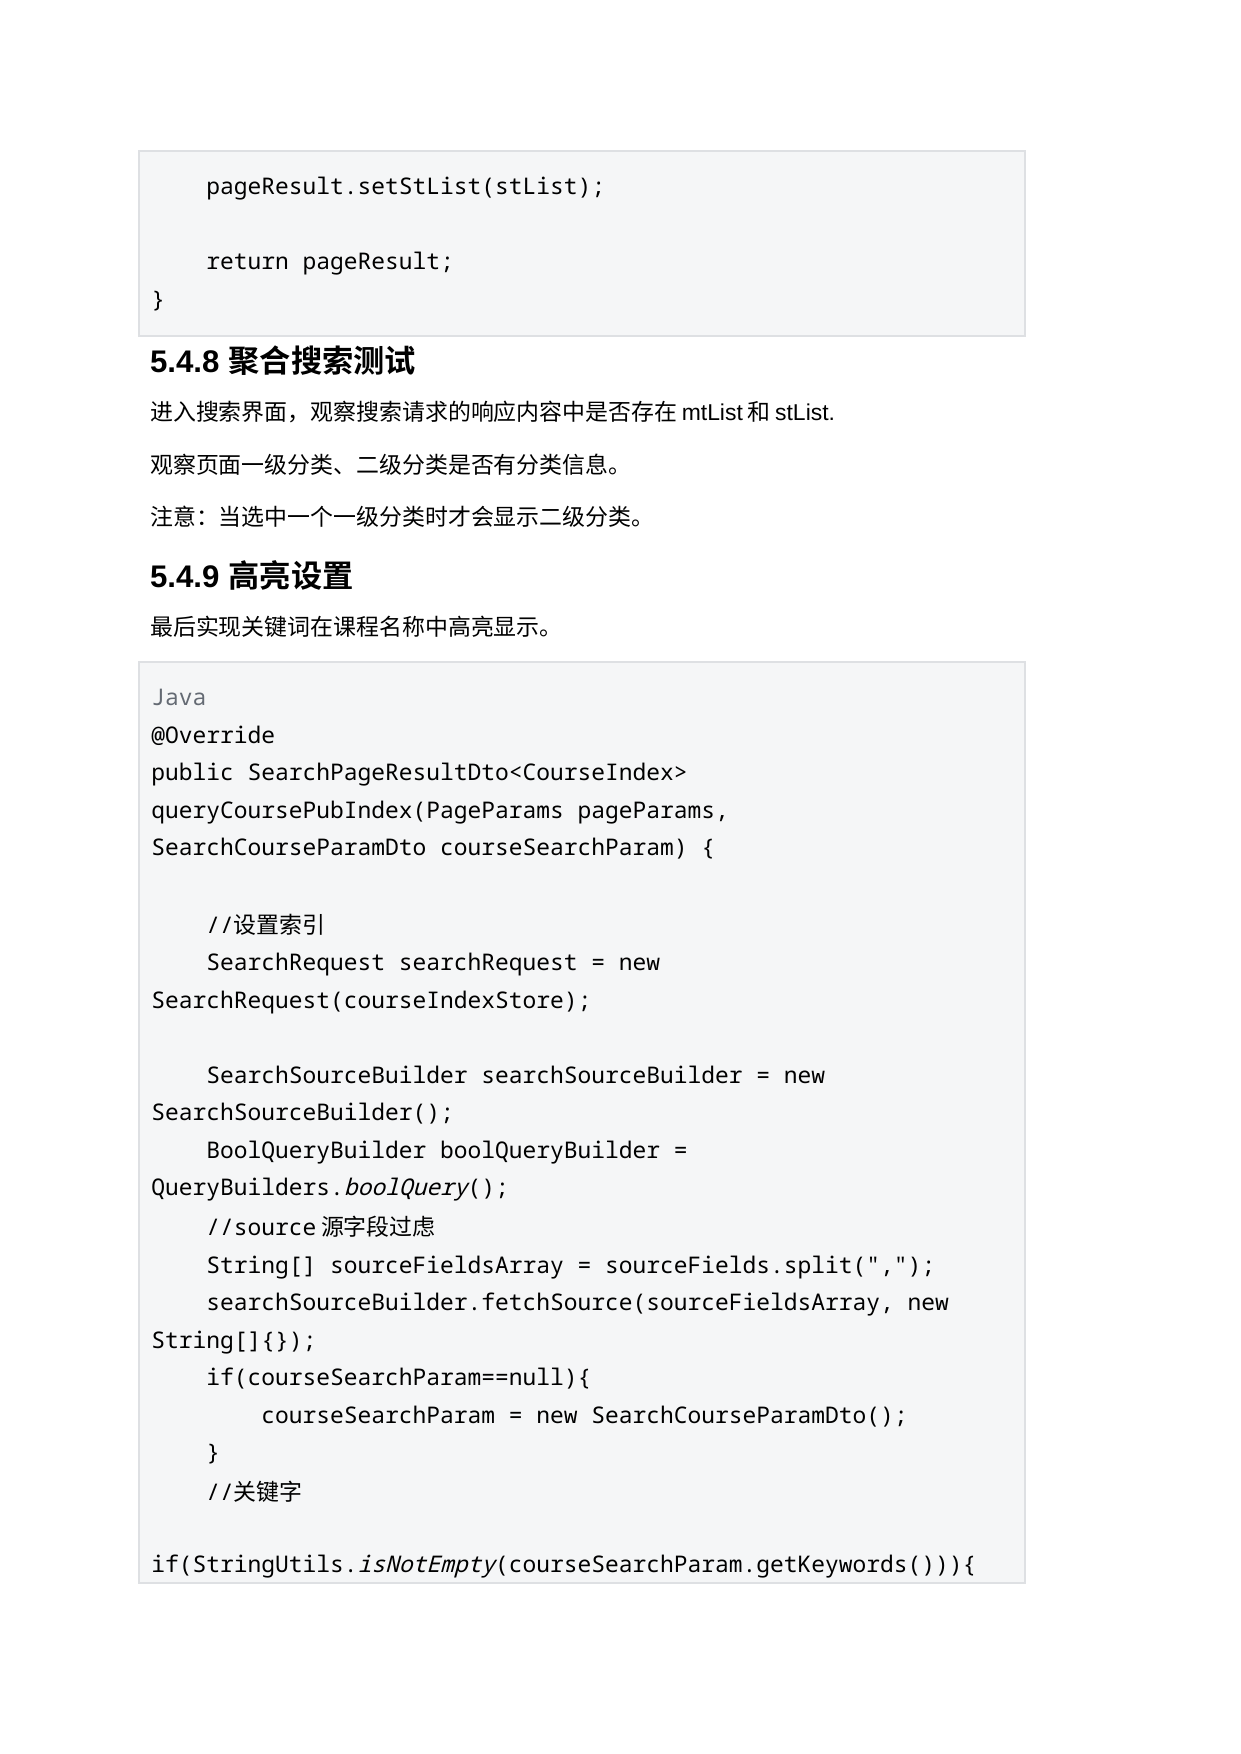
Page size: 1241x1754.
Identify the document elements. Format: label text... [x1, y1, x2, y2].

text 最后实现关键词在课程名称中高亮显示。 [150, 609, 1090, 642]
text 注意：当选中一个一级分类时才会显示二级分类。 [150, 499, 1090, 532]
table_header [140, 152, 1024, 335]
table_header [140, 663, 1024, 1582]
text 进入搜索界面，观察搜索请求的响应内容中是否存在mtList和stList. [150, 394, 1090, 427]
text 观察页面一级分类、二级分类是否有分类信息。 [150, 446, 1090, 480]
